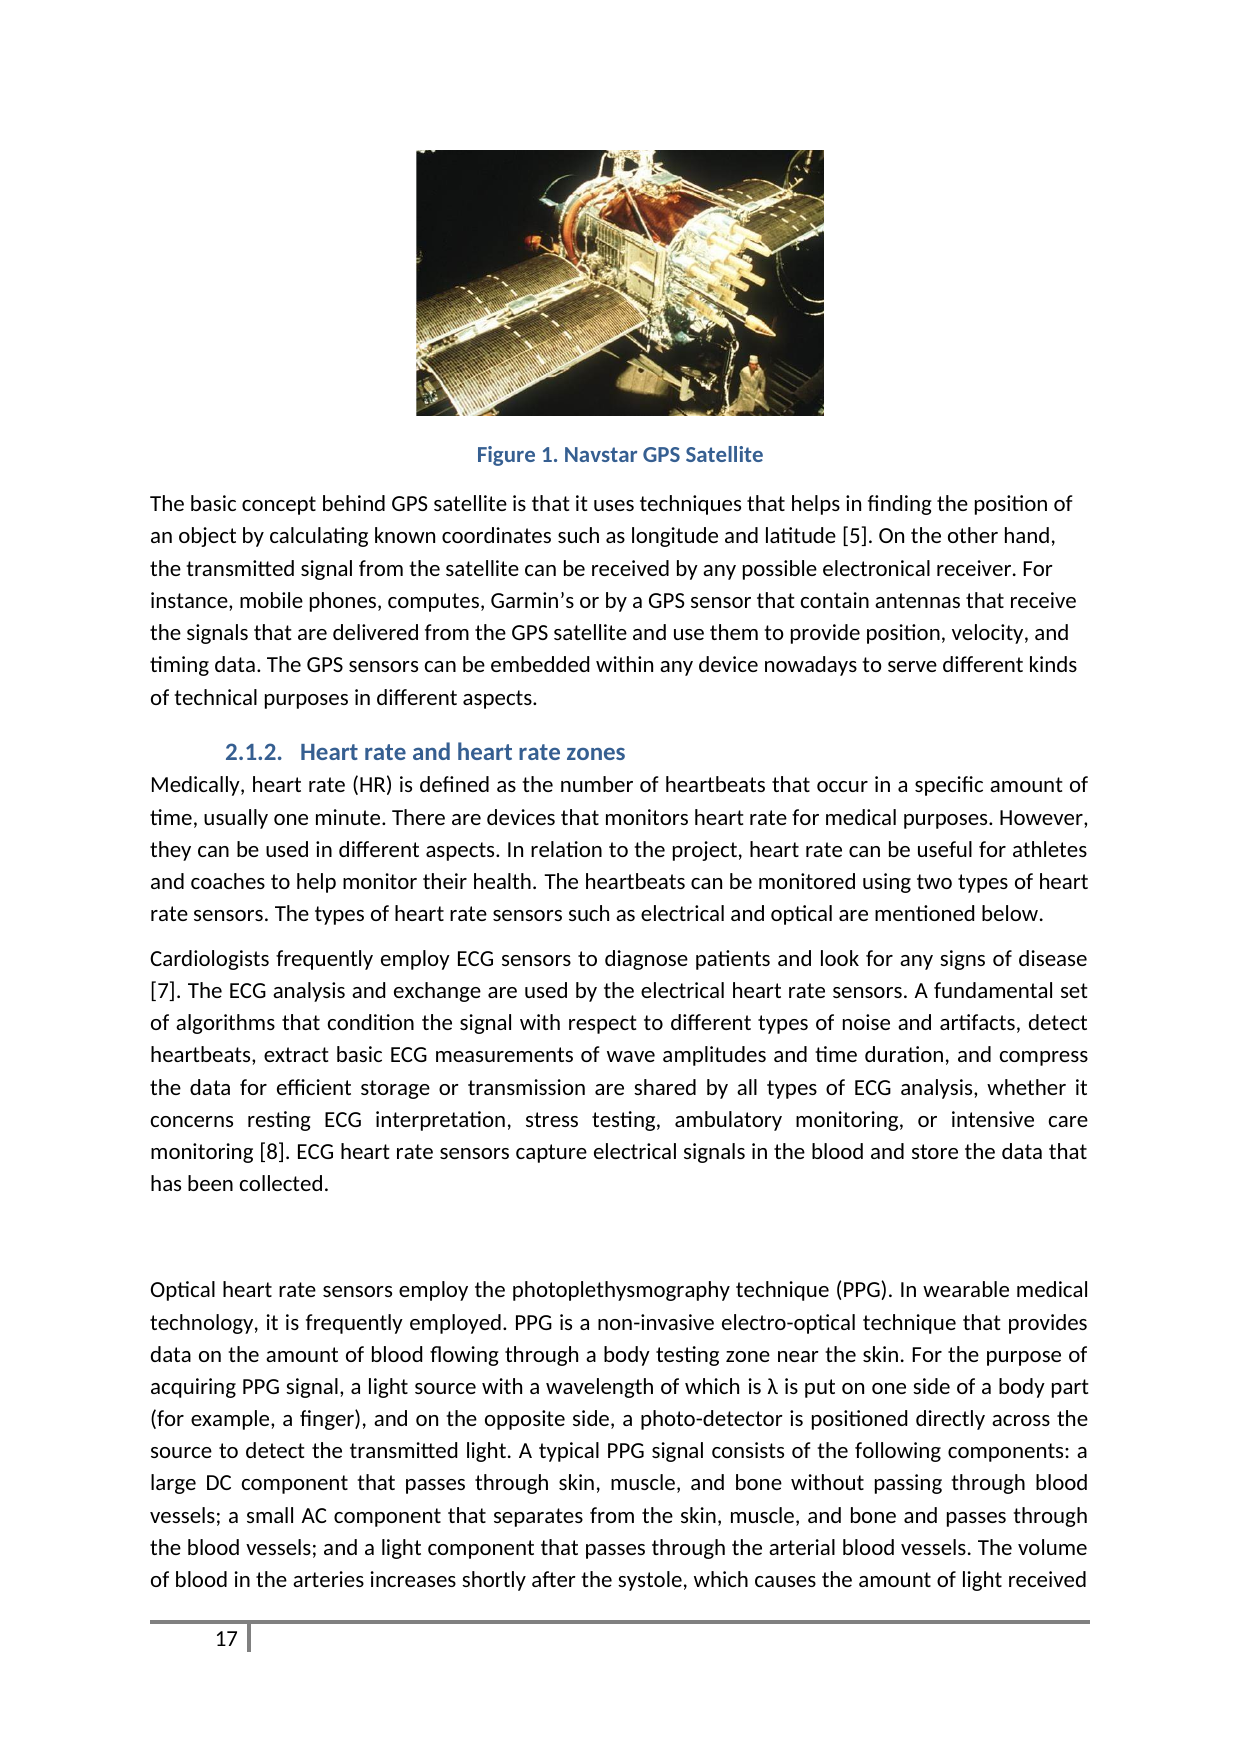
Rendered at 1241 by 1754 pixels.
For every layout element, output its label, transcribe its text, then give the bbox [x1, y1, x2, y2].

text Figure 1. Navstar GPS Satellite [150, 441, 1090, 469]
text The basic concept behind GPS satellite is that it uses techniques that helps in finding the position of an object by calculating known coordinates such as longitude and latitude [5]. On the other hand, the transmitted signal from the satellite can be received by any possible electronical receiver. For instance, mobile phones, computes, Garmin’s or by a GPS sensor that contain antennas that receive the signals that are delivered from the GPS satellite and use them to provide position, velocity, and timing data. The GPS sensors can be embedded within any device nowadays to serve different kinds of technical purposes in different aspects. [150, 489, 1090, 711]
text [150, 1275, 1090, 1593]
text Medically, heart rate (HR) is defined as the number of heartbeats that occur in a specific amount of time, usually one minute. There are devices that monitors heart rate for medical purposes. However, they can be used in different aspects. In relation to the project, heart rate can be useful for athletes and coaches to help monitor their health. The heartbeats can be monitored using two types of heart rate sensors. The types of heart rate sensors such as electrical and optical are mentioned below. [150, 771, 1090, 927]
subtitle Heart rate and heart rate zones [225, 736, 1090, 766]
text Cardiologists frequently employ ECG sensors to diagnose patients and look for any signs of disease [7]. The ECG analysis and exchange are used by the electrical heart rate sensors. A fundamental set of algorithms that condition the signal with respect to different types of noise and artifacts, detect heartbeats, extract basic ECG measurements of wave amplitudes and time duration, and compress the data for efficient storage or transmission are shared by all types of ECG analysis, whether it concerns resting ECG interpretation, stress testing, ambulatory monitoring, or intensive care monitoring [8]. ECG heart rate sensors capture electrical signals in the blood and store the data that has been collected. [150, 944, 1090, 1197]
picture [416, 150, 824, 416]
